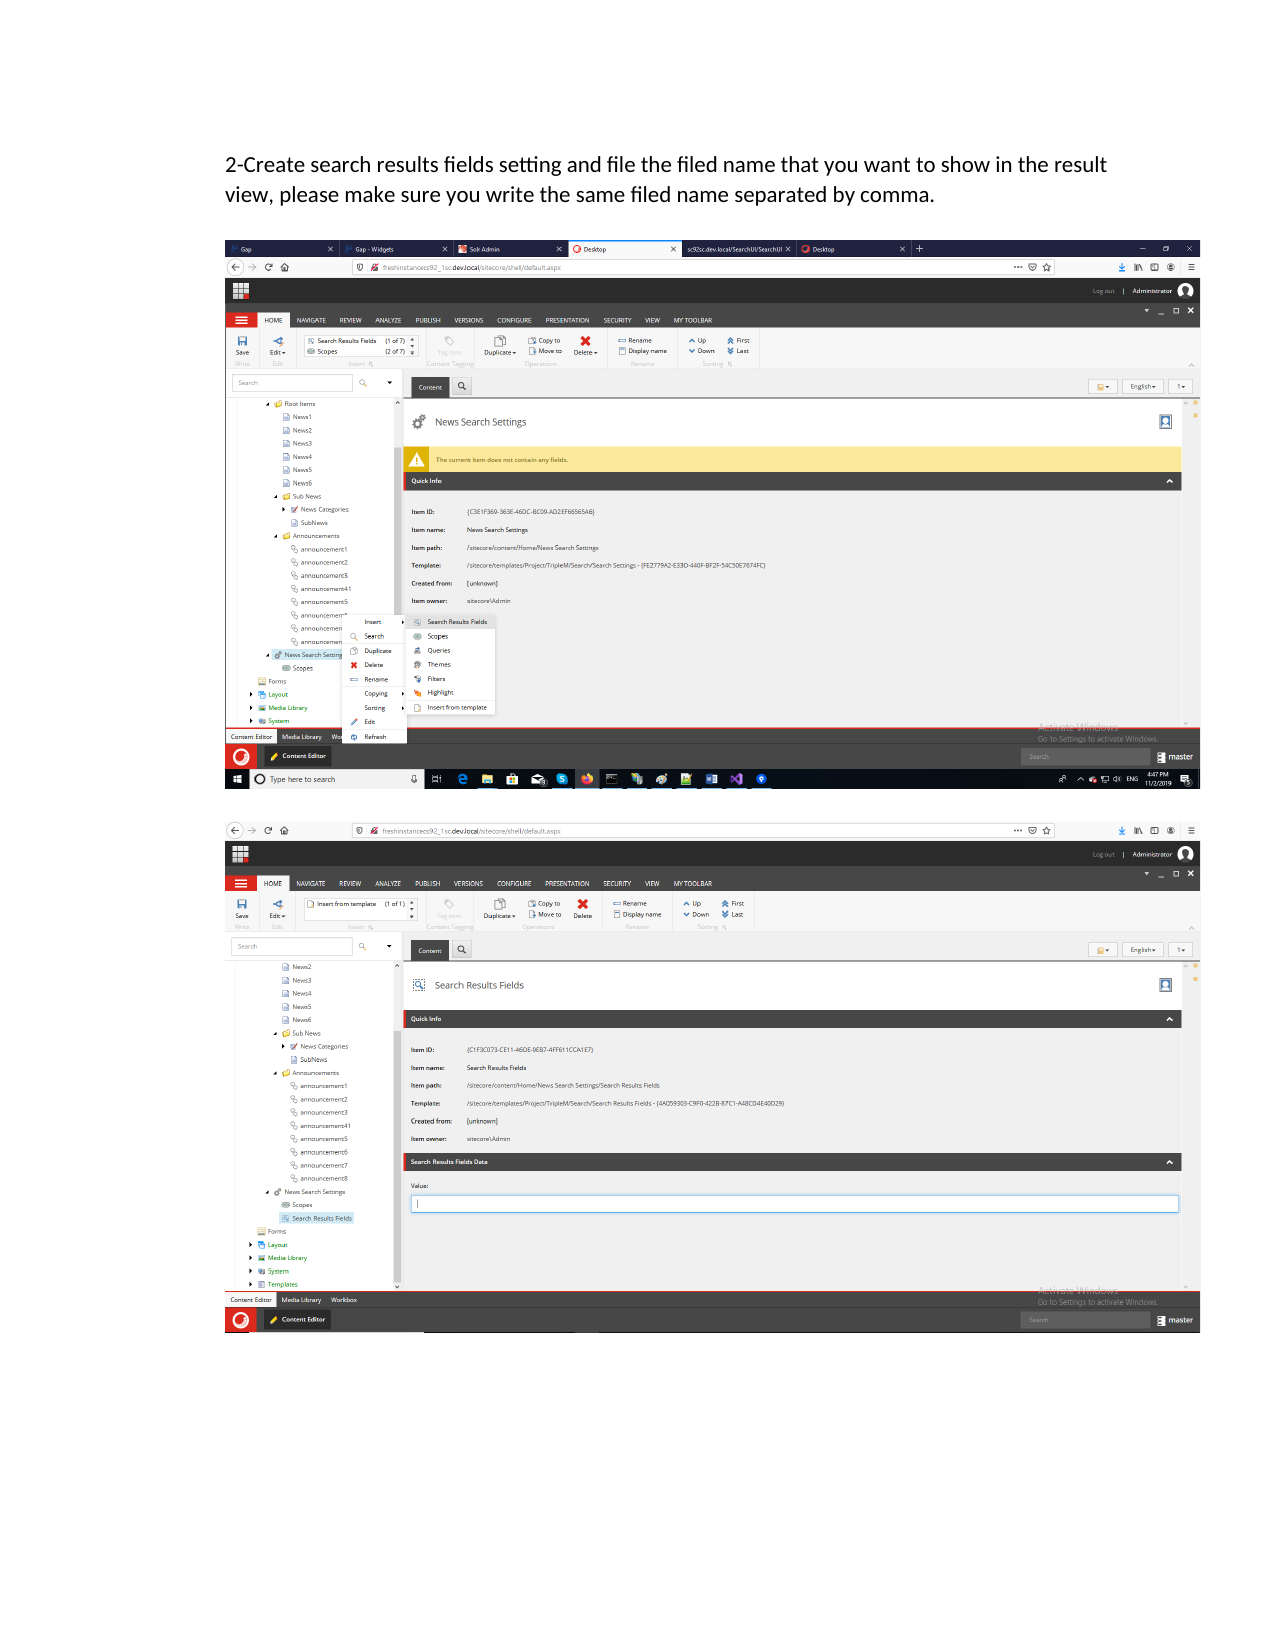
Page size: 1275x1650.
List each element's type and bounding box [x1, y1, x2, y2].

picture [225, 240, 1200, 789]
list [225, 150, 1125, 240]
picture [225, 821, 1200, 1333]
